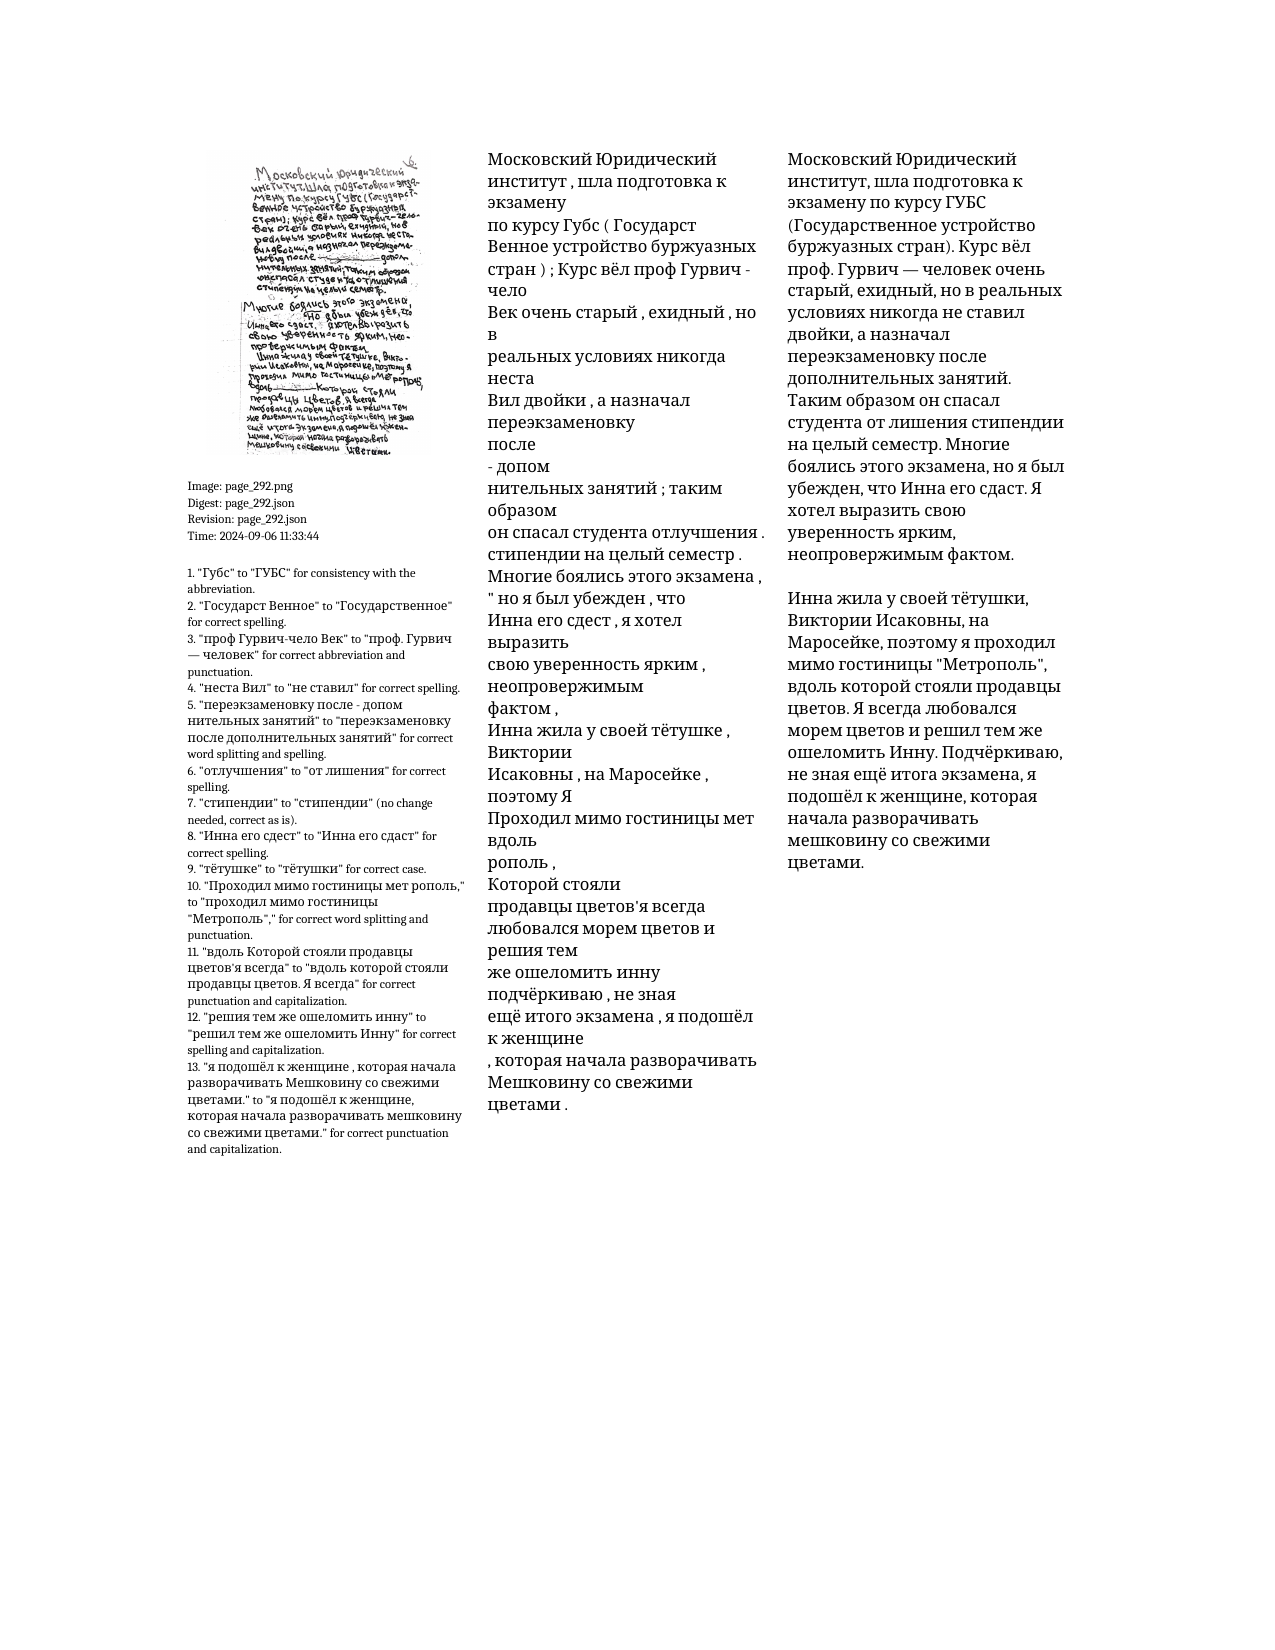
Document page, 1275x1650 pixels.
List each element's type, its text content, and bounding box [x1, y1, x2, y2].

table_header Московский Юридический институт , шла подготовка к экзамену по курсу Губс ( Государст Венное устройство буржуазных стран ) ; Курс вёл проф Гурвич - чело Век очень старый , ехидный , но в реальных условиях никогда неста Вил двойки , а назначал переэкзаменовку после - допом нительных занятий ; таким образом он спасал студента отлучшения . стипендии на целый семестр . Многие боялись этого экзамена , " но я был убежден , что Инна его сдест , я хотел выразить свою уверенность ярким , неопровержимым фактом , Инна жила у своей тётушке , Виктории Исаковны , на Маросейке , поэтому Я Проходил мимо гостиницы мет вдоль рополь , Которой стояли продавцы цветов'я всегда любовался морем цветов и решия тем же ошеломить инну подчёркиваю , не зная ещё итого экзамена , я подошёл к женщине , которая начала разворачивать Мешковину со свежими цветами . [476, 150, 776, 1500]
table_header Image: page_292.png Digest: page_292.json Revision: page_292.json Time: 2024-09-06 11:33:44 1. "Губс" to "ГУБС" for consistency with the abbreviation. 2. "Государст Венное" to "Государственное" for correct spelling. 3. "проф Гурвич-чело Век" to "проф. Гурвич — человек" for correct abbreviation and punctuation. 4. "неста Вил" to "не ставил" for correct spelling. 5. "переэкзаменовку после - допом нительных занятий" to "переэкзаменовку после дополнительных занятий" for correct word splitting and spelling. 6. "отлучшения" to "от лишения" for correct spelling. 7. "стипендии" to "стипендии" (no change needed, correct as is). 8. "Инна его сдест" to "Инна его сдаст" for correct spelling. 9. "тётушке" to "тётушки" for correct case. 10. "Проходил мимо гостиницы мет рополь," to "проходил мимо гостиницы "Метрополь"," for correct word splitting and punctuation. 11. "вдоль Которой стояли продавцы цветов'я всегда" to "вдоль которой стояли продавцы цветов. Я всегда" for correct punctuation and capitalization. 12. "решия тем же ошеломить инну" to "решил тем же ошеломить Инну" for correct spelling and capitalization. 13. "я подошёл к женщине , которая начала разворачивать Мешковину со свежими цветами." to "я подошёл к женщине, которая начала разворачивать мешковину со свежими цветами." for correct punctuation and capitalization. [176, 150, 476, 1500]
table_header Московский Юридический институт, шла подготовка к экзамену по курсу ГУБС (Государственное устройство буржуазных стран). Курс вёл проф. Гурвич — человек очень старый, ехидный, но в реальных условиях никогда не ставил двойки, а назначал переэкзаменовку после дополнительных занятий. Таким образом он спасал студента от лишения стипендии на целый семестр. Многие боялись этого экзамена, но я был убежден, что Инна его сдаст. Я хотел выразить свою уверенность ярким, неопровержимым фактом. Инна жила у своей тётушки, Виктории Исаковны, на Маросейке, поэтому я проходил мимо гостиницы "Метрополь", вдоль которой стояли продавцы цветов. Я всегда любовался морем цветов и решил тем же ошеломить Инну. Подчёркиваю, не зная ещё итога экзамена, я подошёл к женщине, которая начала разворачивать мешковину со свежими цветами. [776, 150, 1076, 1500]
picture [206, 150, 432, 455]
